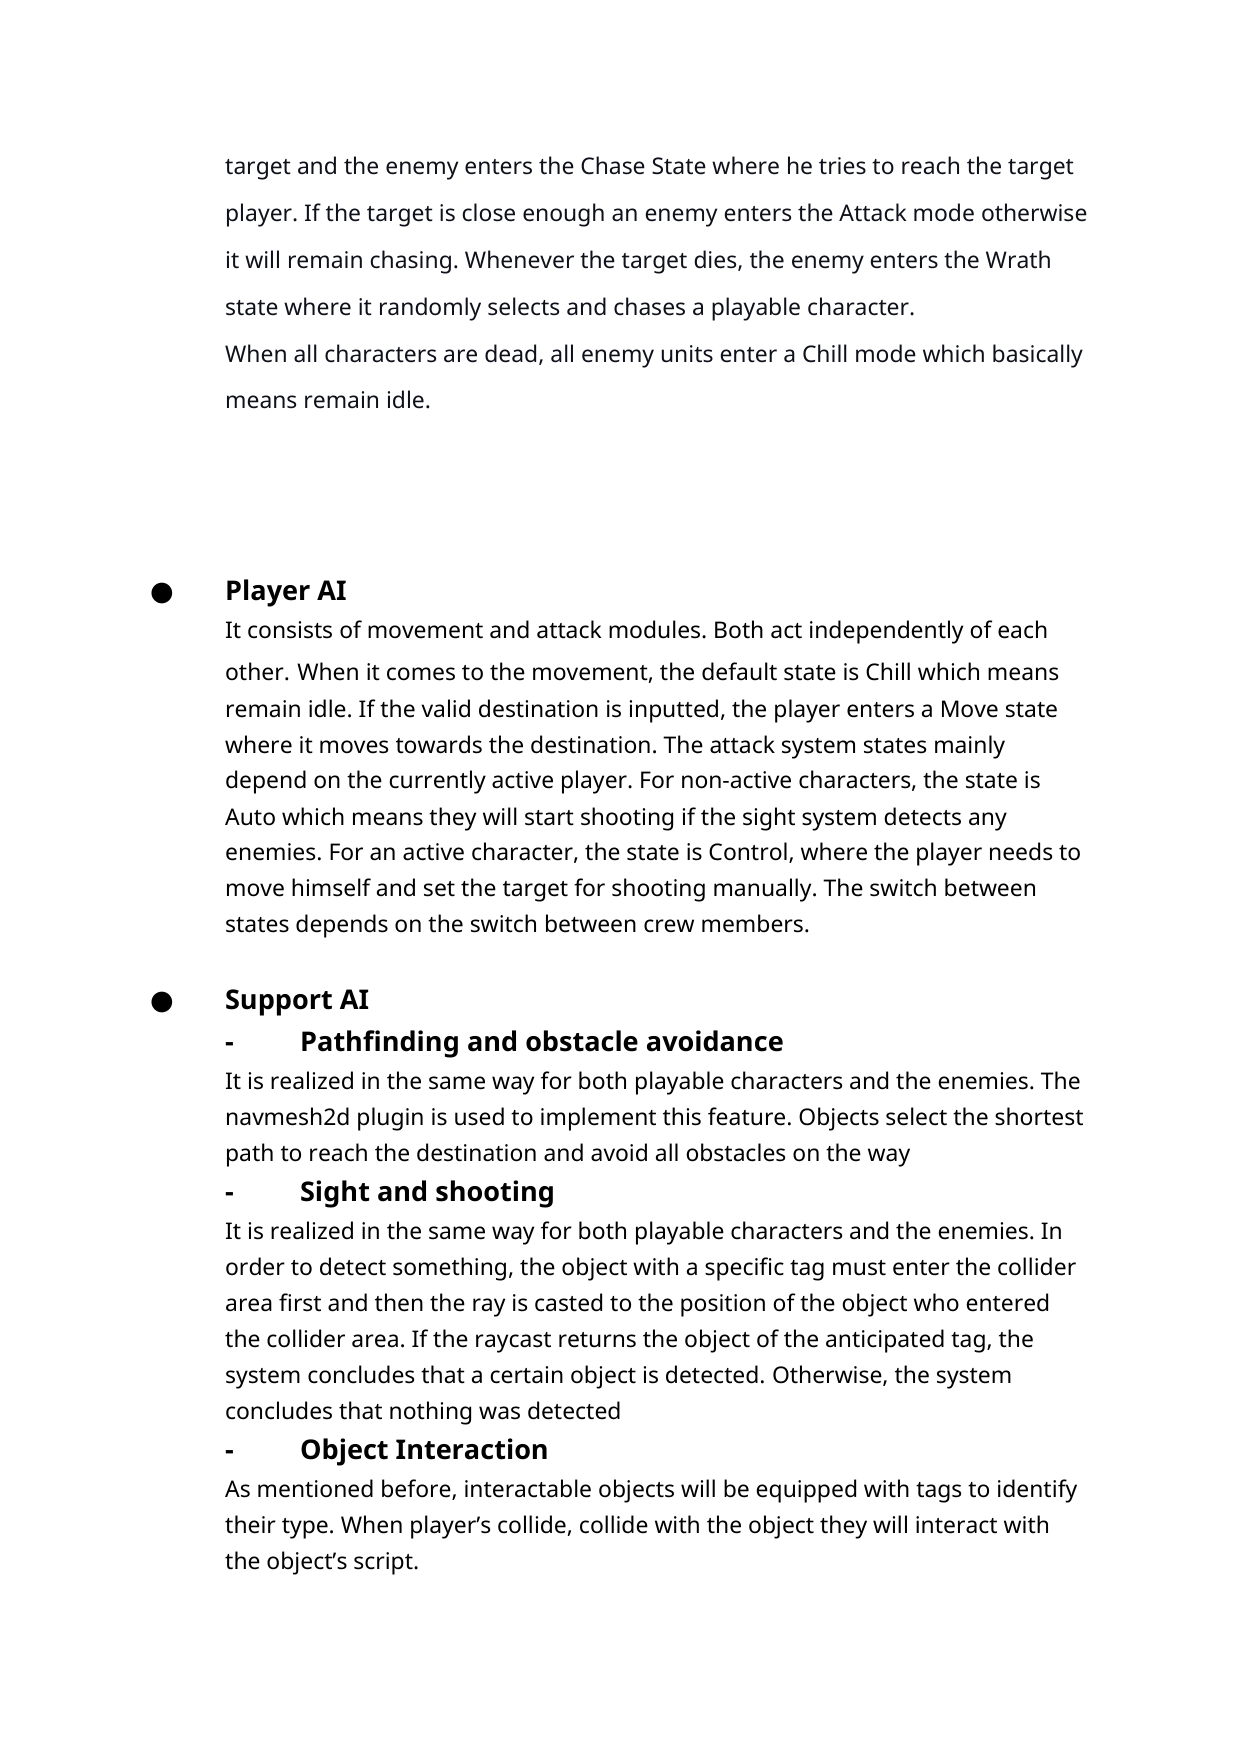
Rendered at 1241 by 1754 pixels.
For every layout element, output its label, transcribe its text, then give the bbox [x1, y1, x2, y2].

text It is realized in the same way for both playable characters and the enemies. The navmesh2d plugin is used to implement this feature. Objects select the shortest path to reach the destination and avoid all obstacles on the way [225, 1065, 1090, 1168]
list Object Interaction [225, 1431, 1090, 1468]
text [225, 150, 1090, 322]
text It consists of movement and attack modules. Both act independently of each other. When it comes to the movement, the default state is Chill which means remain idle. If the valid destination is inputted, the player enters a Move state where it moves towards the destination. The attack system states mainly depend on the currently active player. For non-active characters, the state is Auto which means they will start shooting if the sight system detects any enemies. For an active character, the state is Control, where the player needs to move himself and set the target for shooting manually. The switch between states depends on the switch between crew members. [225, 614, 1090, 939]
list Pathfinding and obstacle avoidance [225, 1022, 1090, 1059]
text As mentioned before, interactable objects will be equipped with tags to identify their type. When player’s collide, collide with the object they will interact with the object’s script. [225, 1473, 1090, 1576]
text When all characters are dead, all enemy units enter a Chill mode which basically means remain idle. [225, 337, 1090, 416]
text It is realized in the same way for both playable characters and the enemies. In order to detect something, the object with a specific tag must enter the collider area first and then the ray is casted to the position of the object who entered the collider area. If the raycast returns the object of the anticipated tag, the system concludes that a certain object is detected. Otherwise, the system concludes that nothing was detected [225, 1215, 1090, 1426]
list Sight and shooting [225, 1173, 1090, 1209]
list Support AI [150, 980, 1090, 1017]
list Player AI [150, 572, 1090, 609]
